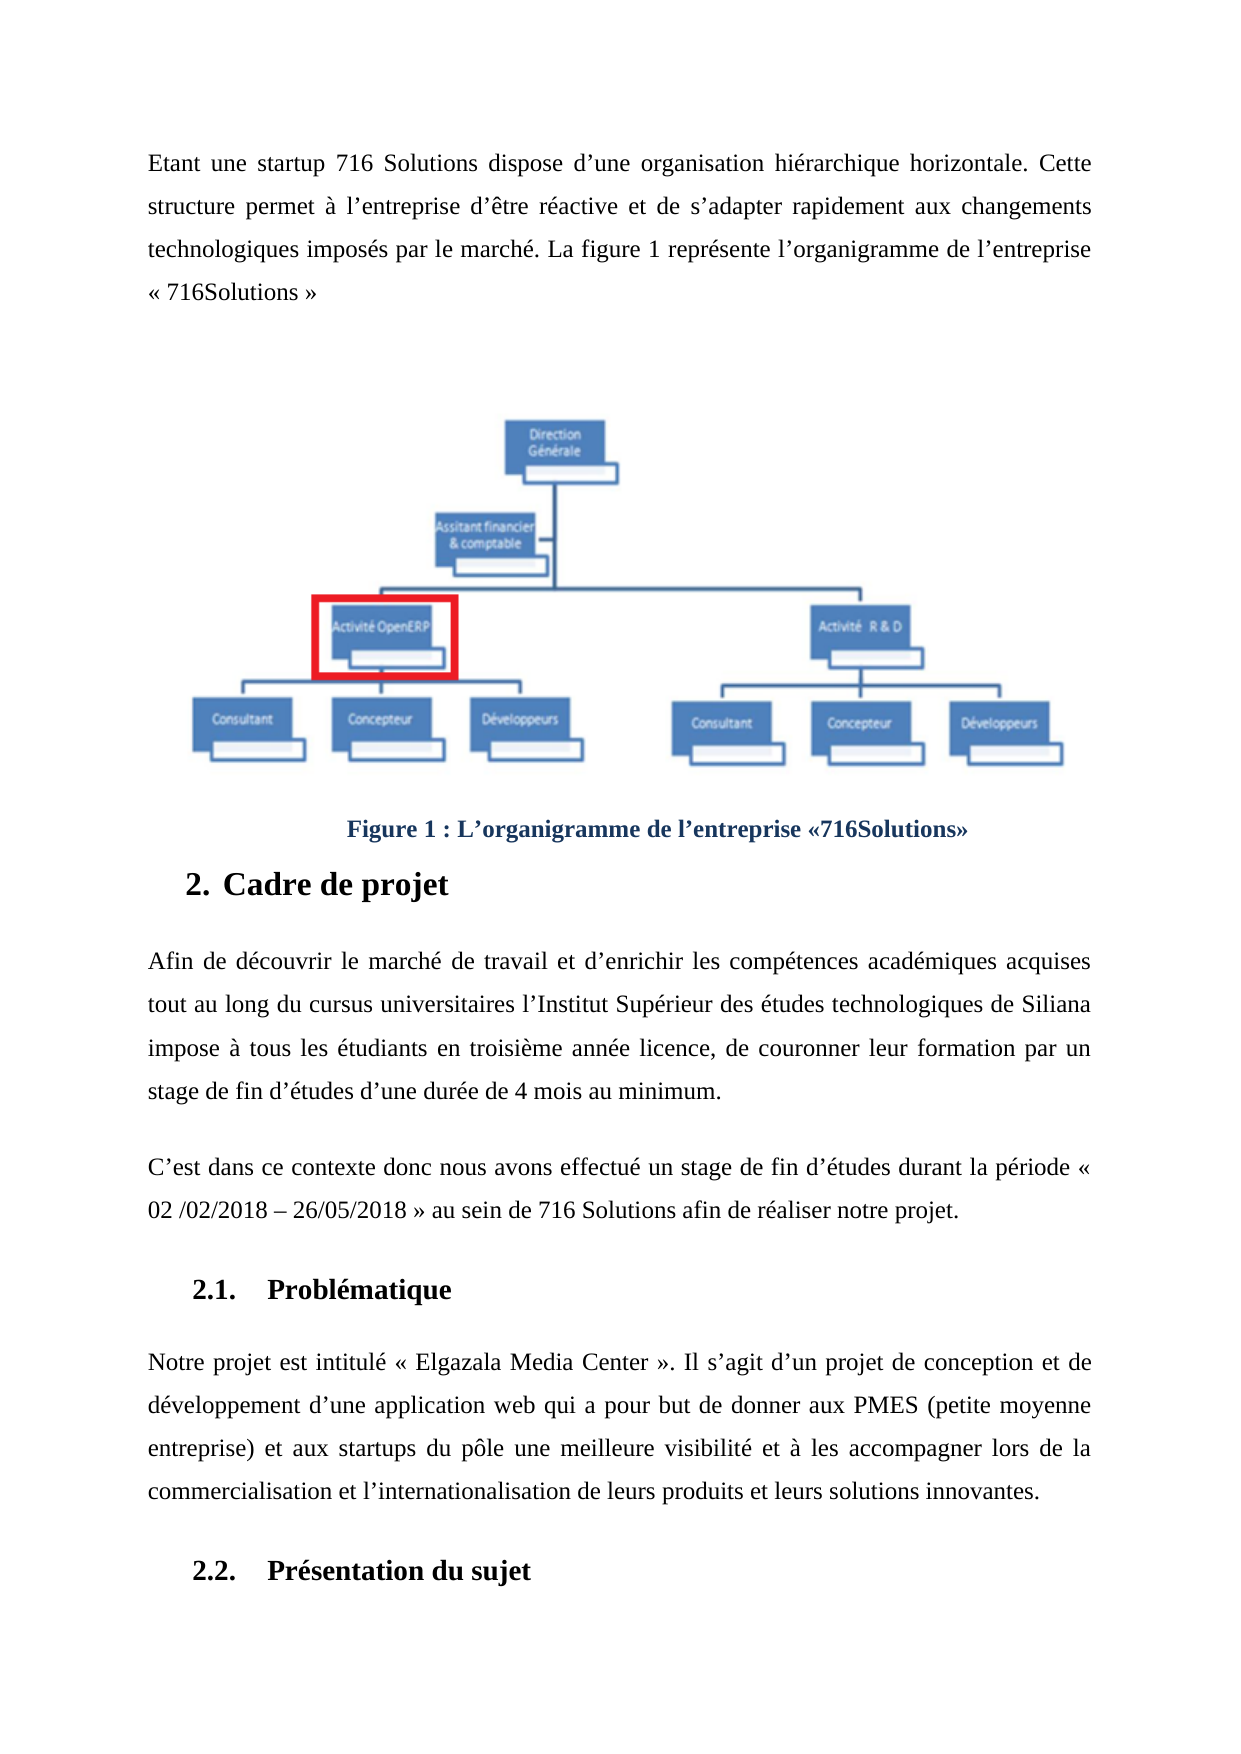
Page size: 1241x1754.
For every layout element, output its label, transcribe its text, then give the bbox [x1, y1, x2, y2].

text C’est dans ce contexte donc nous avons effectué un stage de fin d’études durant la période « 02 /02/2018 – 26/05/2018 » au sein de 716 Solutions afin de réaliser notre projet. [148, 1152, 1093, 1224]
text Etant une startup 716 Solutions dispose d’une organisation hiérarchique horizontale. Cette structure permet à l’entreprise d’être réactive et de s’adapter rapidement aux changements technologiques imposés par le marché. La figure 1 représente l’organigramme de l’entreprise « 716Solutions » [148, 148, 1093, 306]
text Notre projet est intitulé « Elgazala Media Center ». Il s’agit d’un projet de conception et de développement d’une application web qui a pour but de donner aux PMES (petite moyenne entreprise) et aux startups du pôle une meilleure visibilité et à les accompagner lors de la commercialisation et l’internationalisation de leurs produits et leurs solutions innovantes. [148, 1347, 1093, 1505]
text Cadre de projet [185, 864, 1093, 902]
text Afin de découvrir le marché de travail et d’enrichir les compétences académiques acquises tout au long du cursus universitaires l’Institut Supérieur des études technologiques de Siliana impose à tous les étudiants en troisième année licence, de couronner leur formation par un stage de fin d’études d’une durée de 4 mois au minimum. [148, 946, 1093, 1104]
text Présentation du sujet [192, 1553, 1093, 1586]
text Problématique [192, 1272, 1093, 1305]
